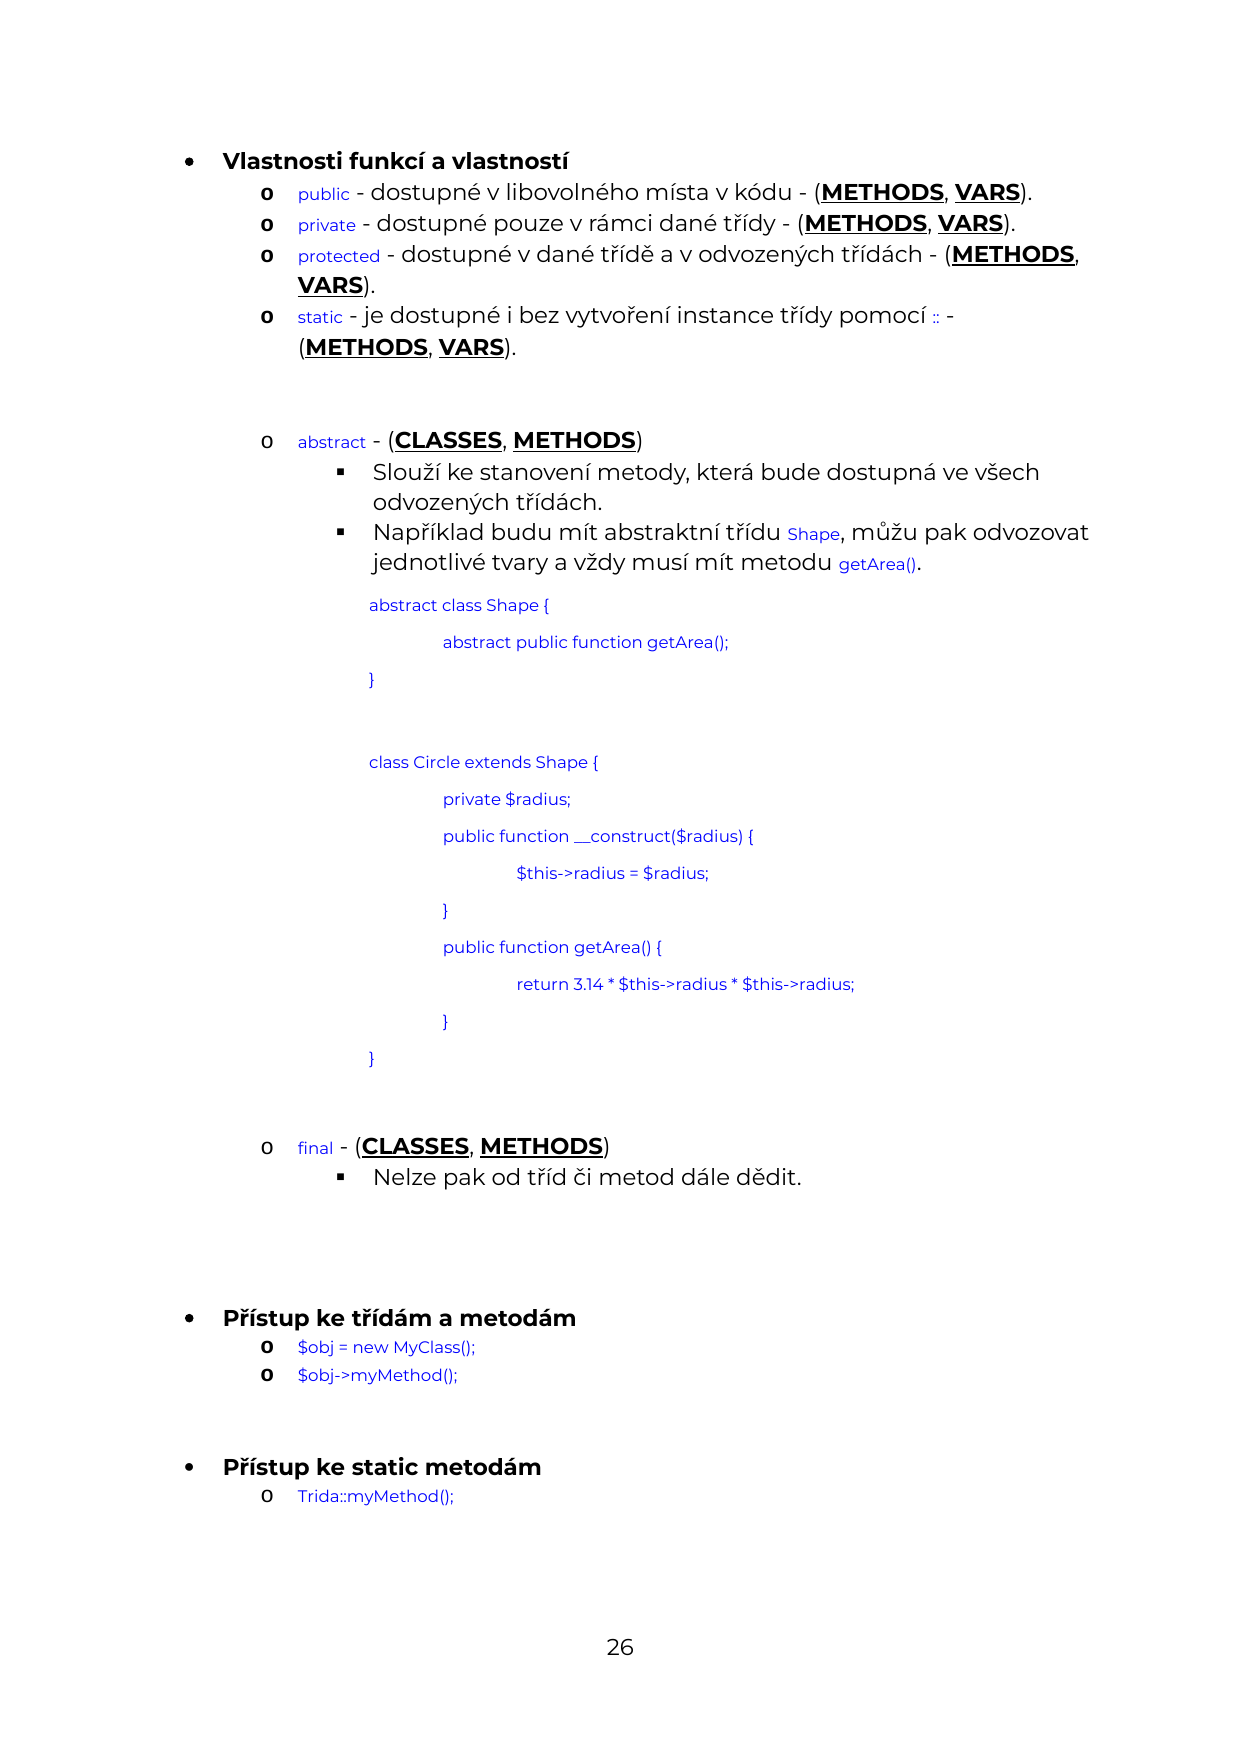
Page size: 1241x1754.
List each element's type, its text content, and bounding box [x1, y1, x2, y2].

text return 3.14 * $this->radius * $this->radius; [148, 974, 1093, 995]
list Nelze pak od tříd či metod dále dědit. [335, 1164, 1093, 1192]
text abstract class Shape { [148, 595, 1093, 615]
list static - je dostupné i bez vytvoření instance třídy pomocí :: - (METHODS, VARS). [260, 302, 1093, 361]
list private - dostupné pouze v rámci dané třídy - (METHODS, VARS). [260, 209, 1093, 238]
list final - (CLASSES, METHODS) [260, 1132, 1093, 1161]
list protected - dostupné v dané třídě a v odvozených třídách - (METHODS, VARS). [260, 240, 1093, 299]
list public - dostupné v libovolného místa v kódu - (METHODS, VARS). [260, 178, 1093, 207]
list abstract - (CLASSES, METHODS) [260, 427, 1093, 456]
list $obj = new MyClass(); [260, 1334, 1093, 1360]
list Vlastnosti funkcí a vlastností [185, 148, 1093, 176]
text } [148, 1048, 1093, 1069]
text } [148, 669, 1093, 689]
list Například budu mít abstraktní třídu Shape, můžu pak odvozovat jednotlivé tvary a vždy musí mít metodu getArea(). [335, 518, 1093, 576]
list Přístup ke static metodám [185, 1453, 1093, 1481]
text } [148, 901, 1093, 921]
text private $radius; [148, 790, 1093, 810]
list Slouží ke stanovení metody, která bude dostupná ve všech odvozených třídách. [335, 458, 1093, 516]
text abstract public function getArea(); [148, 632, 1093, 652]
list Přístup ke třídám a metodám [185, 1304, 1093, 1332]
text class Circle extends Shape { [148, 753, 1093, 773]
text public function __construct($radius) { [148, 827, 1093, 847]
list Trida::myMethod(); [260, 1483, 1093, 1509]
text $this->radius = $radius; [148, 864, 1093, 884]
text } [148, 1012, 1093, 1032]
text public function getArea() { [148, 938, 1093, 958]
list $obj->myMethod(); [260, 1362, 1093, 1388]
